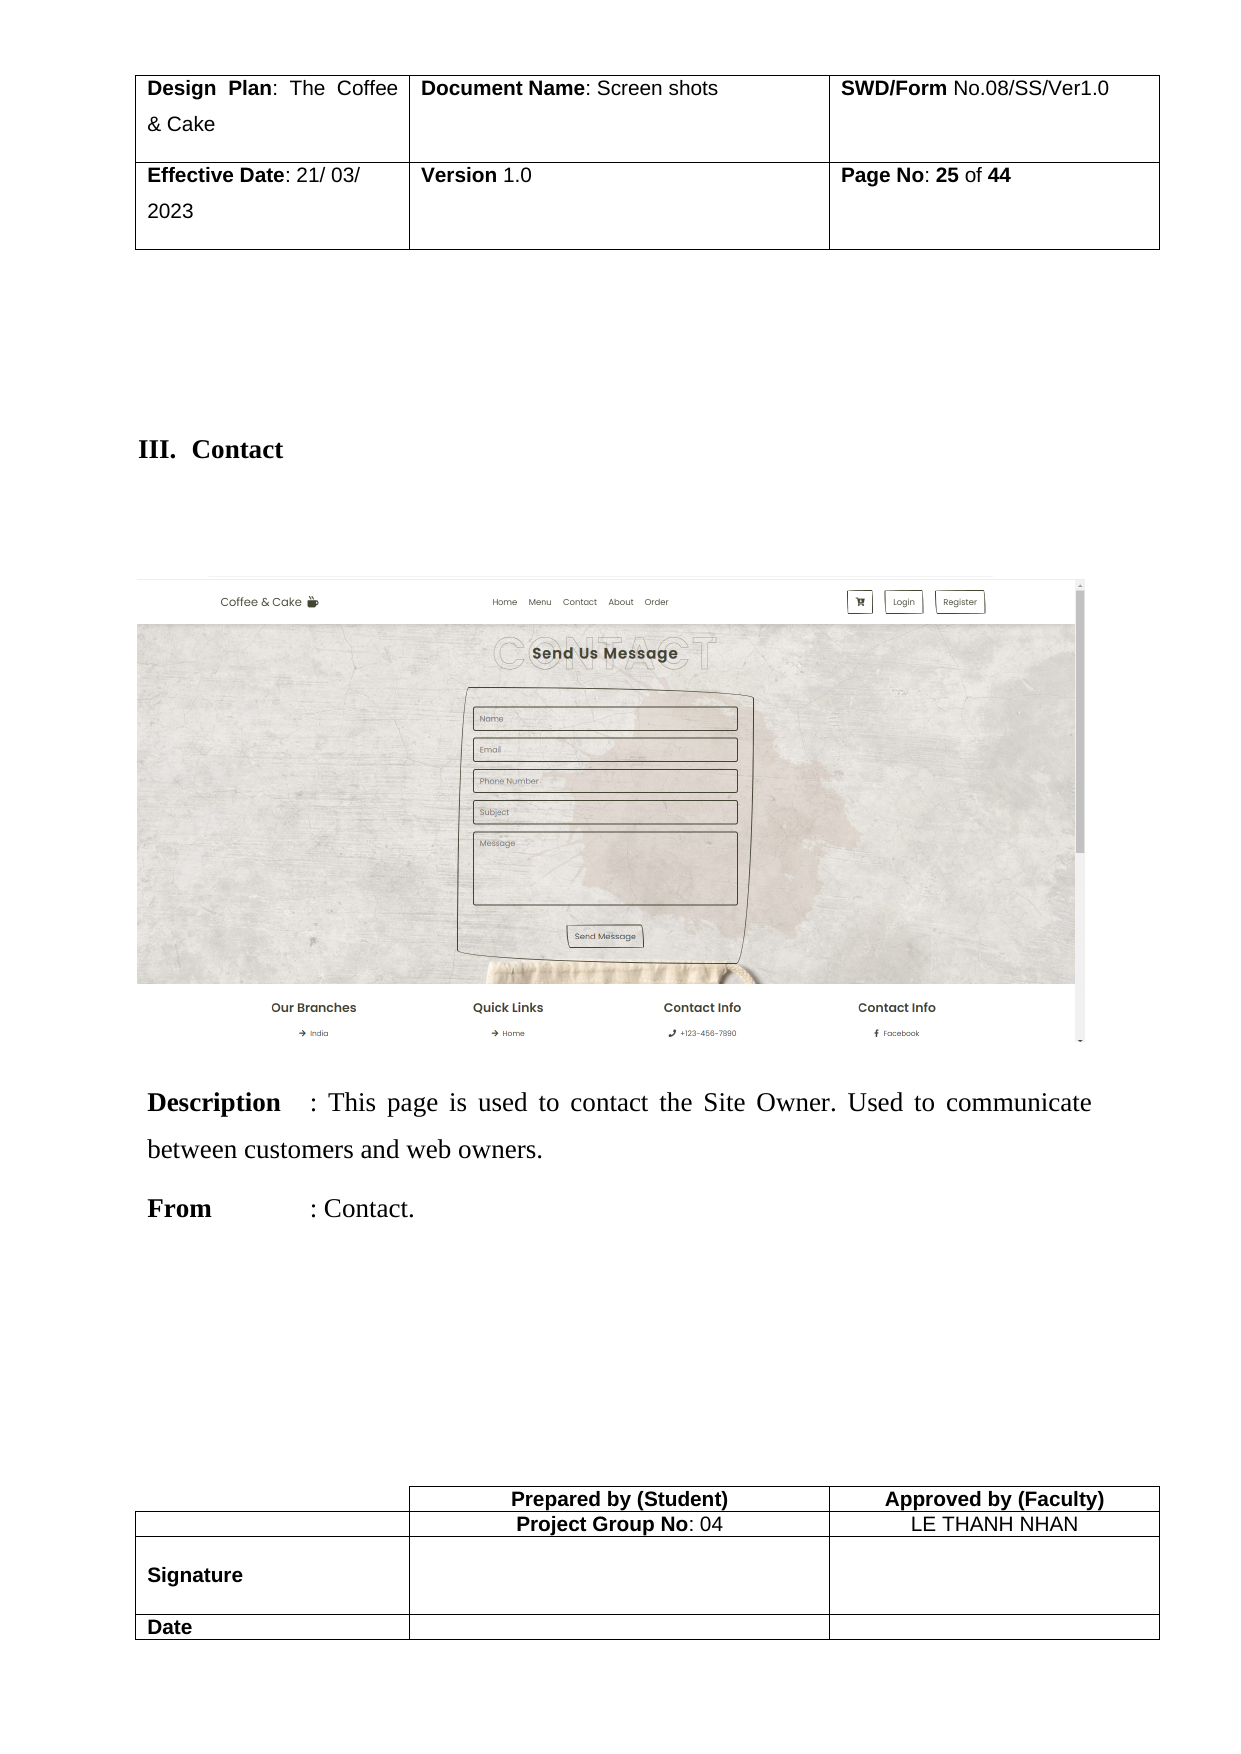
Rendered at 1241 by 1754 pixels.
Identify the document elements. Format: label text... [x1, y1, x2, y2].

list Contact [138, 433, 1093, 464]
text Description : This page is used to contact the Site Owner. Used to communicate between customers and web owners. [147, 1086, 1093, 1164]
text From : Contact. [147, 1192, 1093, 1223]
picture [137, 576, 1085, 1042]
